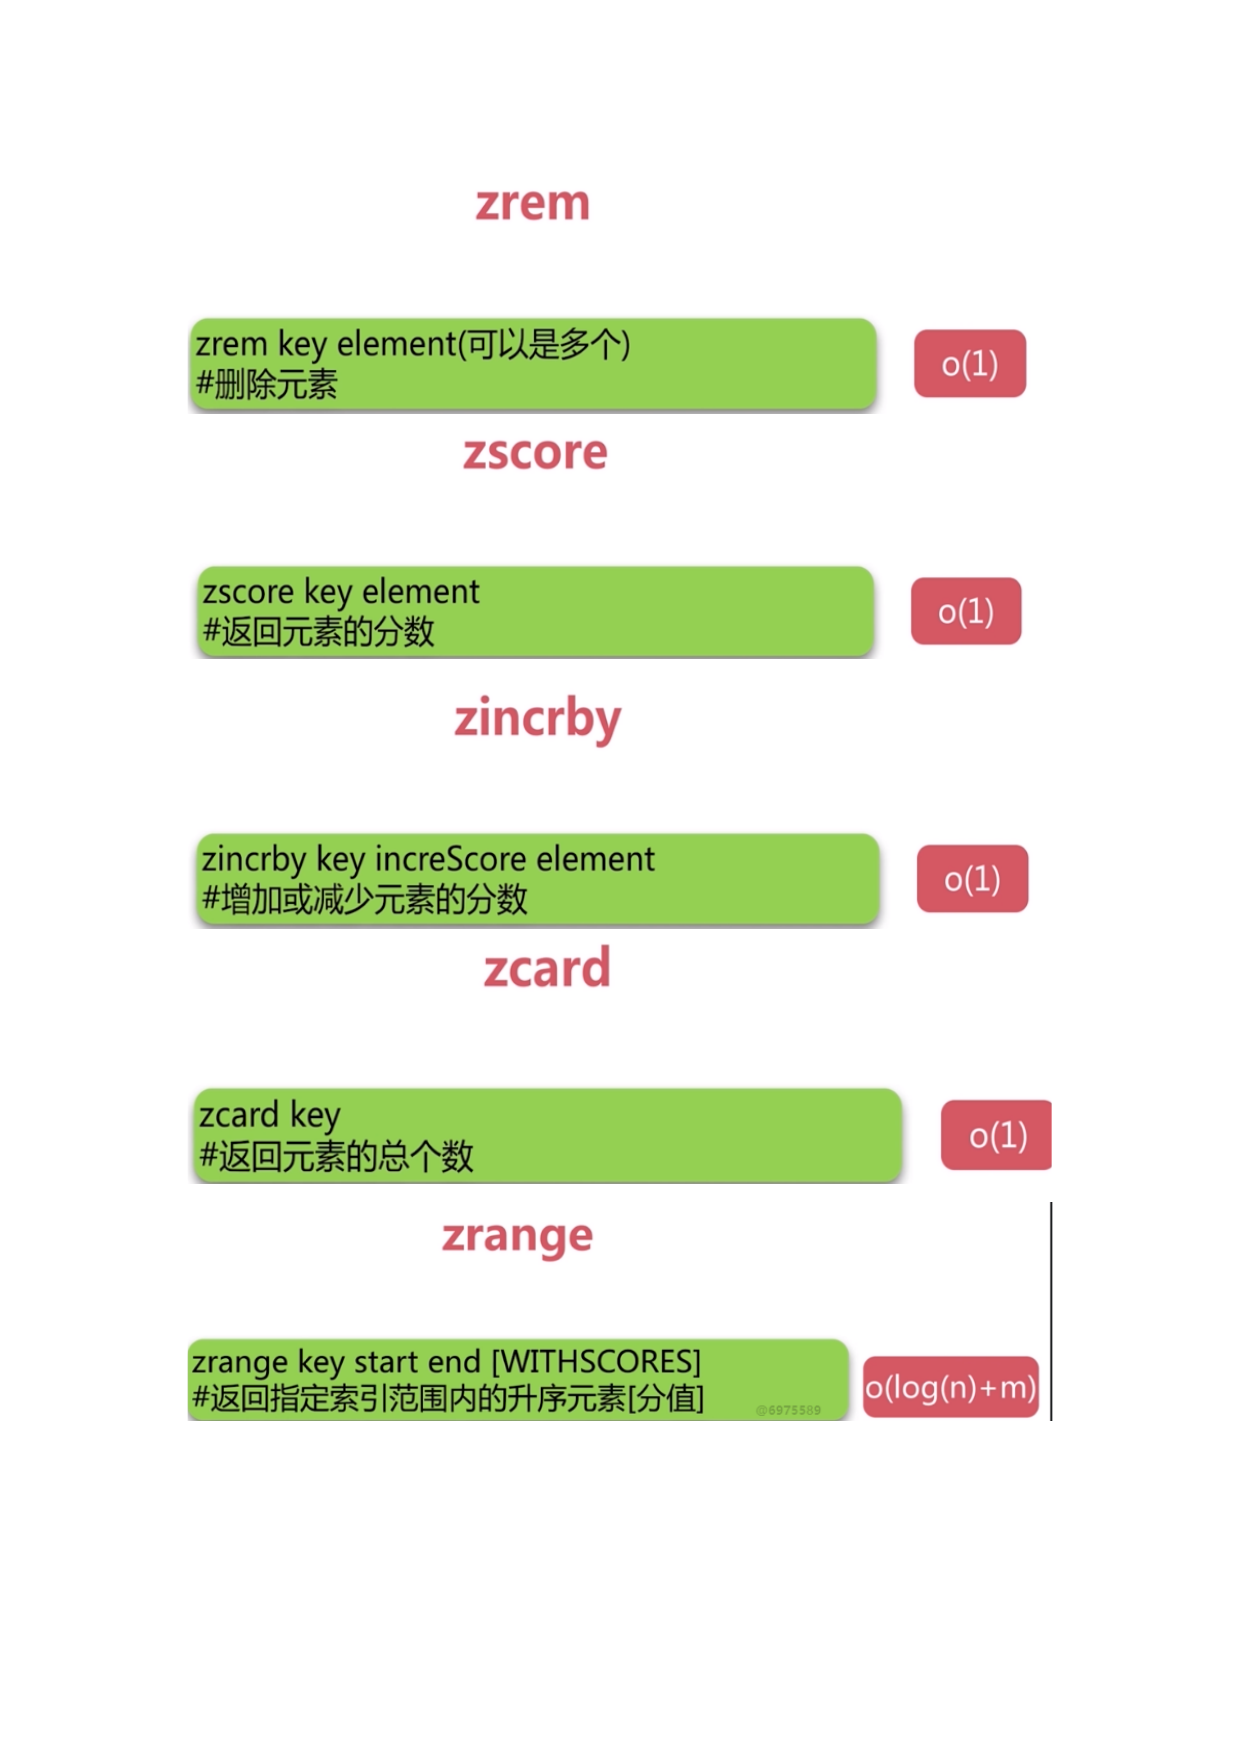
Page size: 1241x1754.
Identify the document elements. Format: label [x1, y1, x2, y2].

picture [187, 682, 1053, 929]
picture [187, 942, 1052, 1184]
picture [187, 1202, 1053, 1421]
picture [187, 162, 1053, 414]
picture [187, 422, 1052, 659]
